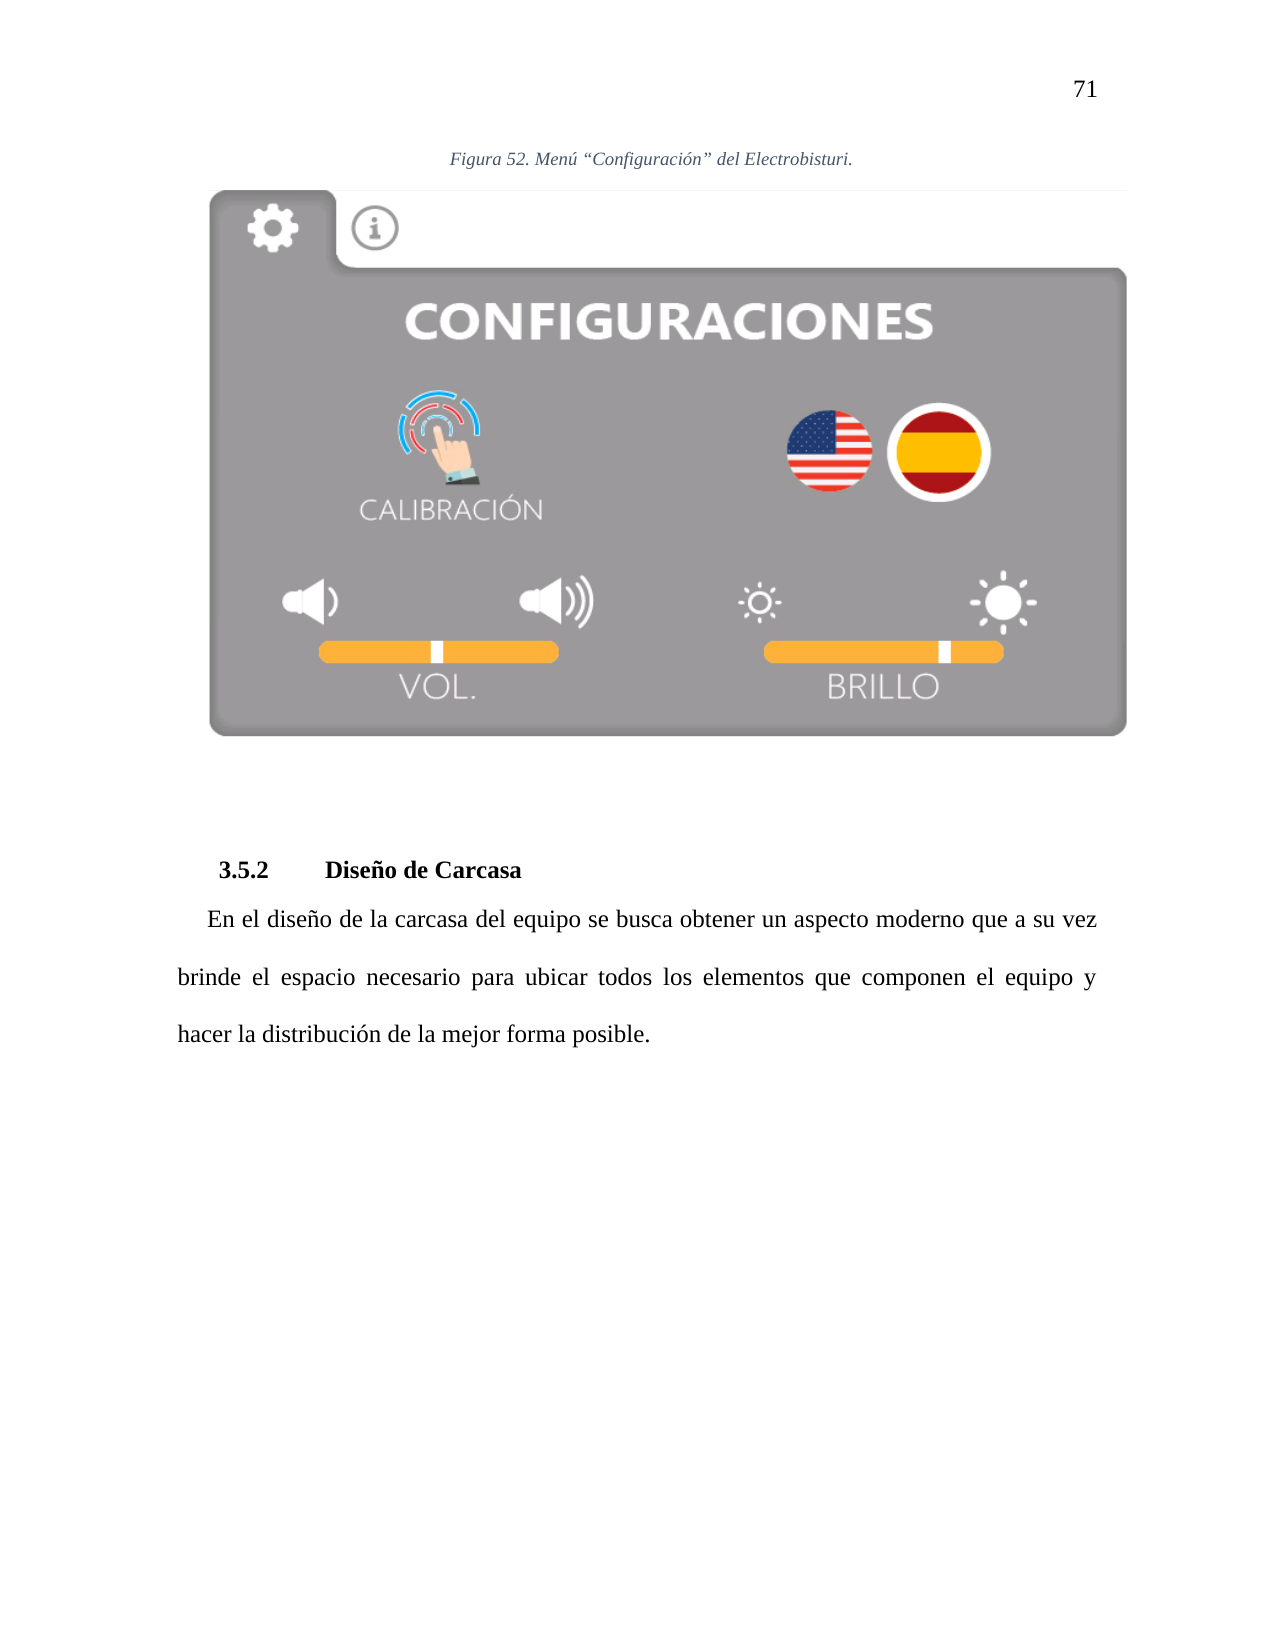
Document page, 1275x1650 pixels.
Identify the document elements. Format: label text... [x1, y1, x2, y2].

text En el diseño de la carcasa del equipo se busca obtener un aspecto moderno que a su vez brinde el espacio necesario para ubicar todos los elementos que componen el equipo y hacer la distribución de la mejor forma posible. [177, 904, 1098, 1048]
picture [206, 190, 1128, 748]
text Figura 52. Menú “Configuración” del Electrobisturi. [177, 148, 1098, 169]
subtitle Diseño de Carcasa [177, 855, 1098, 884]
